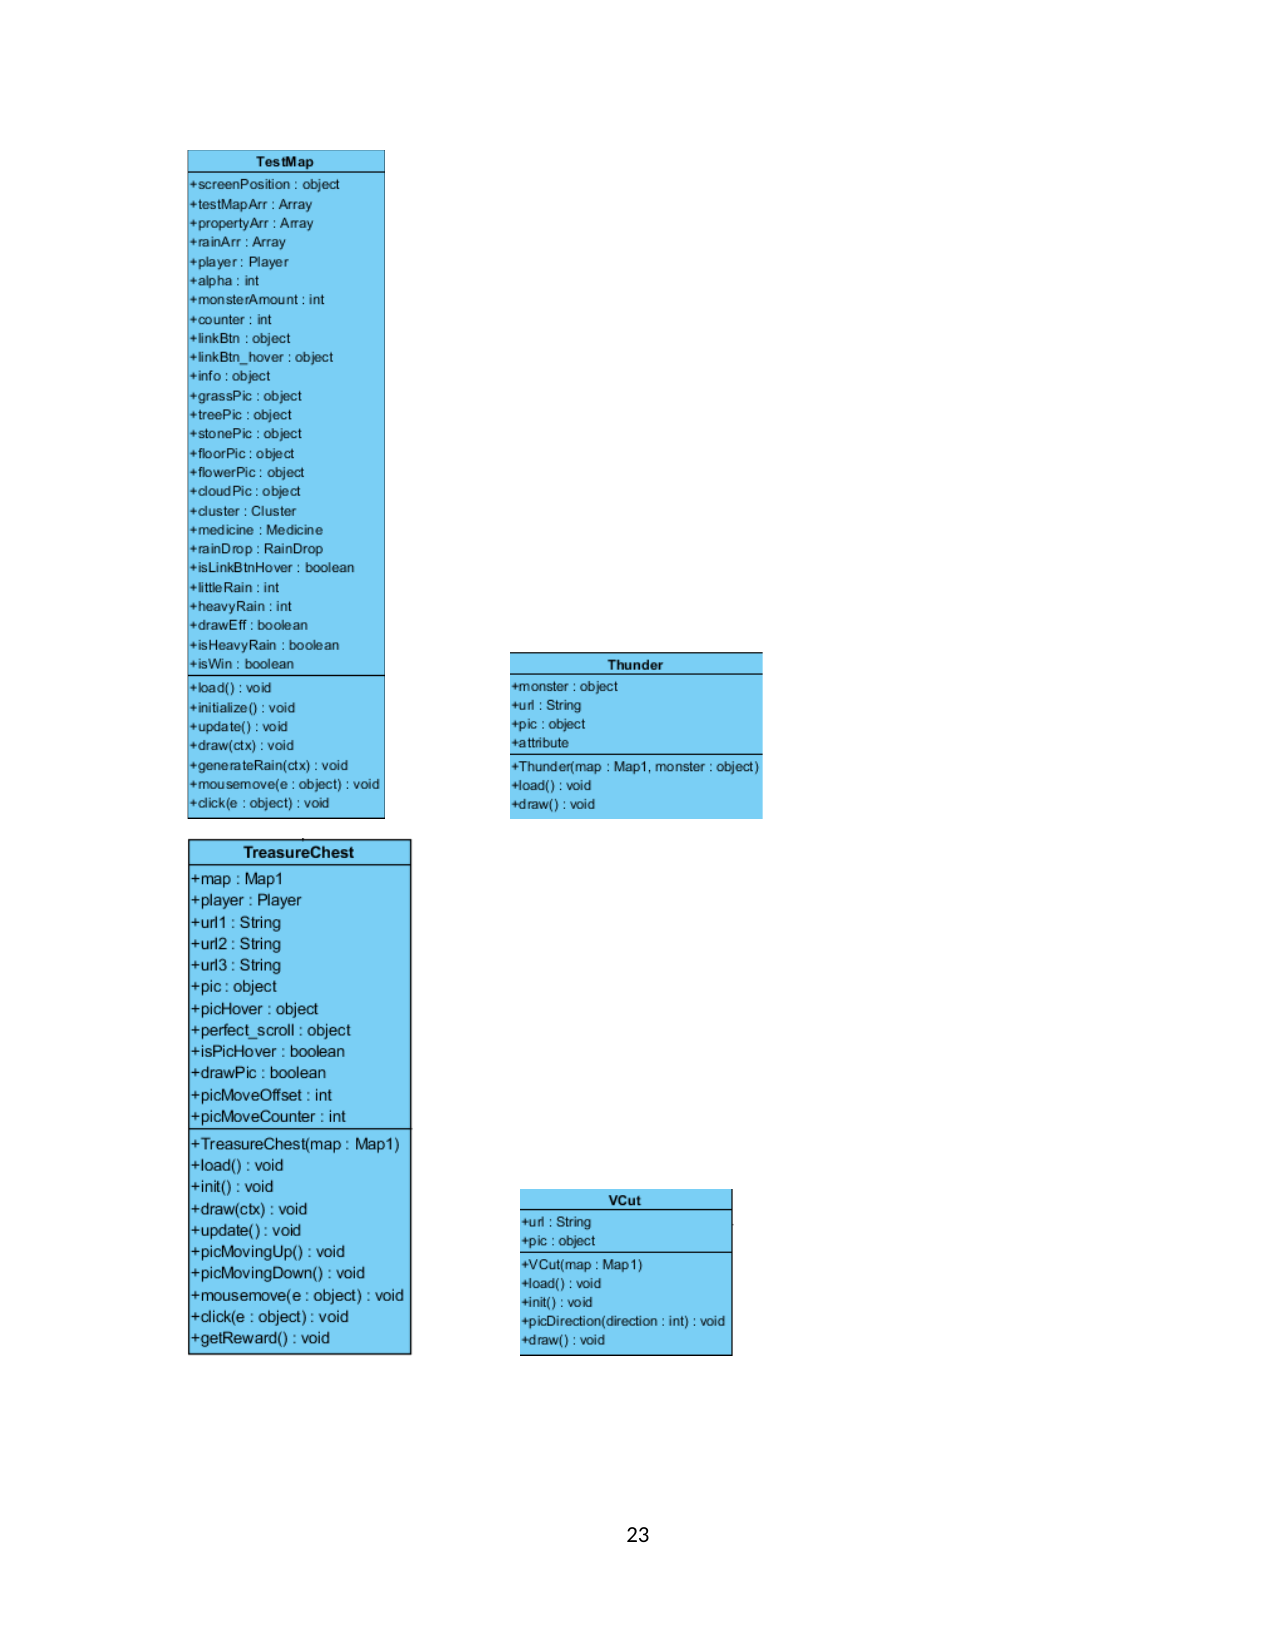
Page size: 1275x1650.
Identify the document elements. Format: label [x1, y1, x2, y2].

picture [187, 150, 385, 819]
picture [520, 1189, 734, 1356]
picture [187, 838, 414, 1356]
picture [510, 651, 763, 819]
